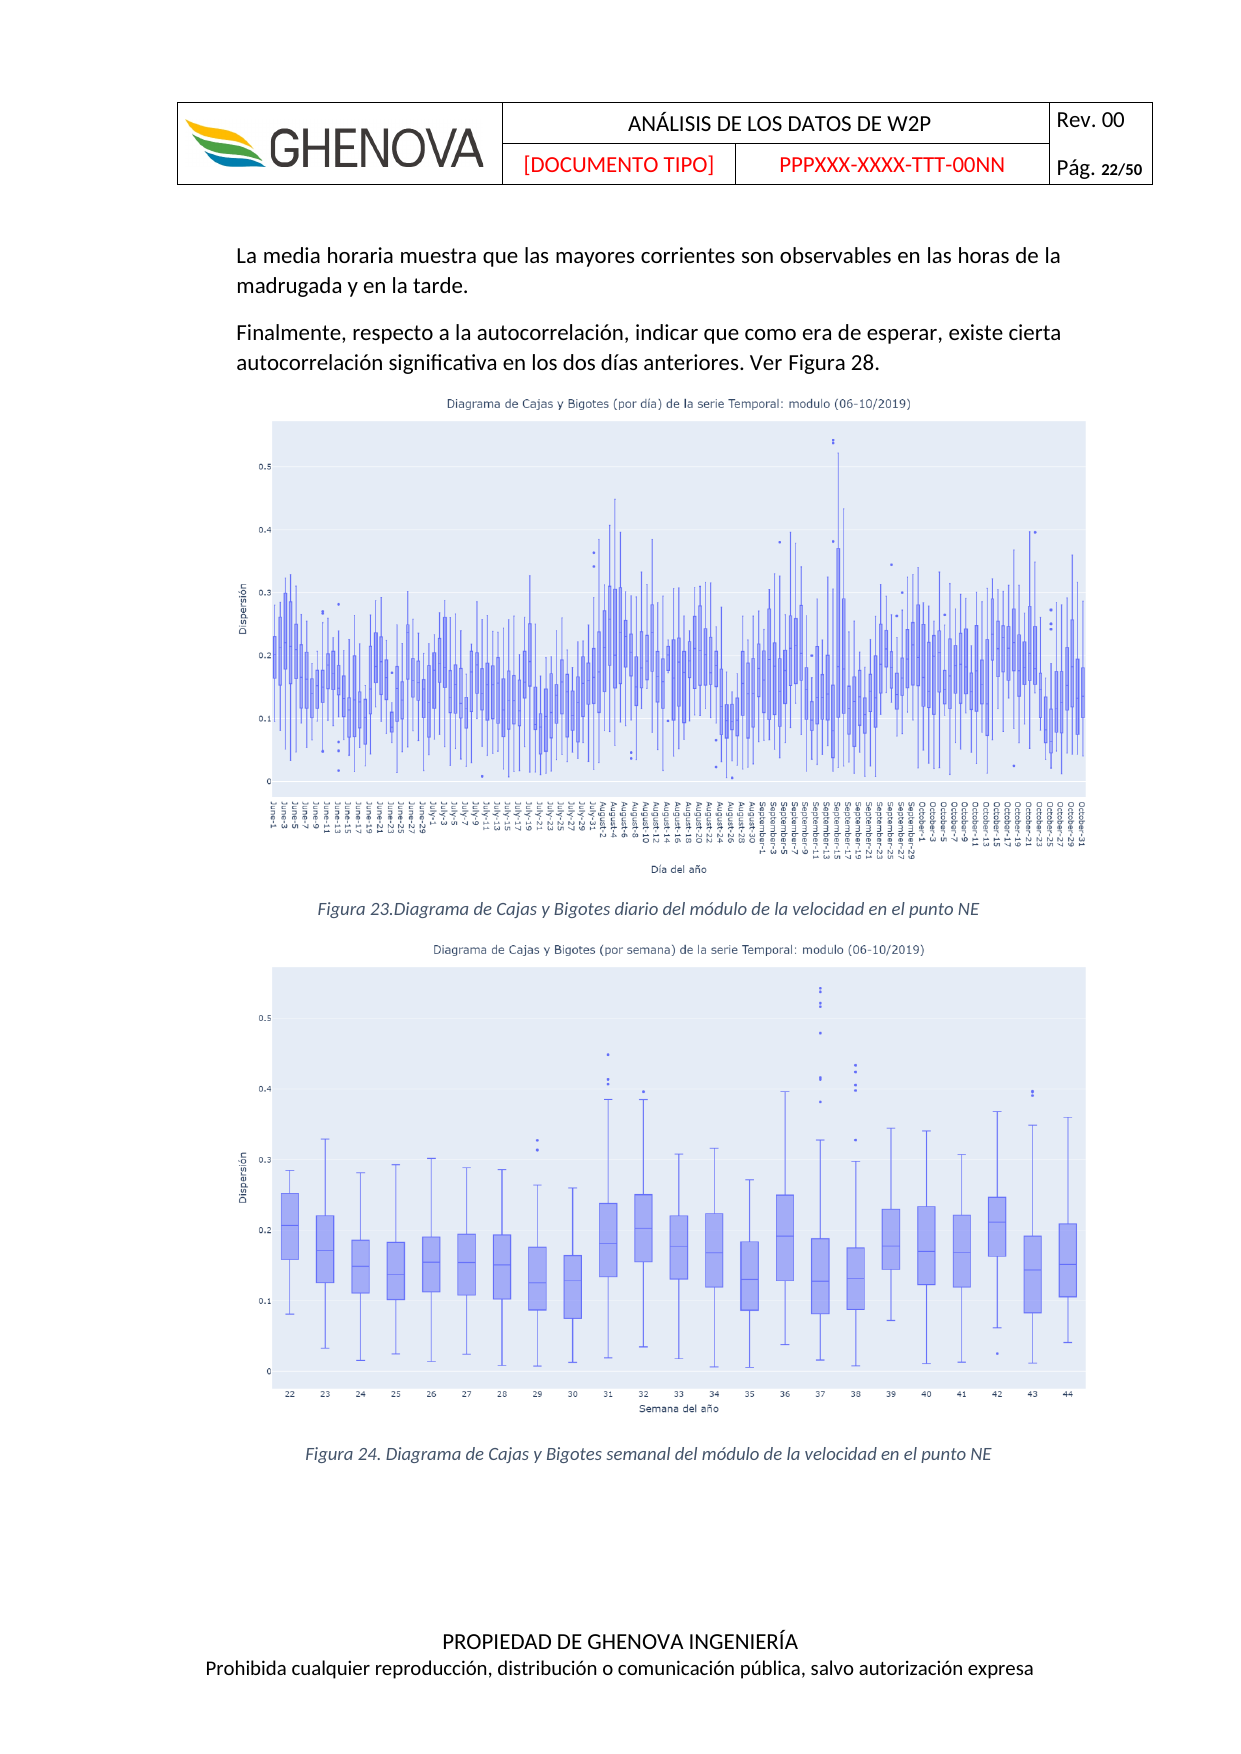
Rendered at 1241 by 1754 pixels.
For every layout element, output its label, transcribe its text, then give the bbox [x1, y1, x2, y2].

picture [185, 119, 484, 167]
picture [236, 395, 1121, 878]
picture [236, 940, 1121, 1424]
text La media horaria muestra que las mayores corrientes son observables en las horas de la madrugada y en la tarde. [236, 241, 1063, 299]
text Finalmente, respecto a la autocorrelación, indicar que como era de esperar, existe cierta autocorrelación significativa en los dos días anteriores. Ver Figura 28. [236, 318, 1063, 376]
